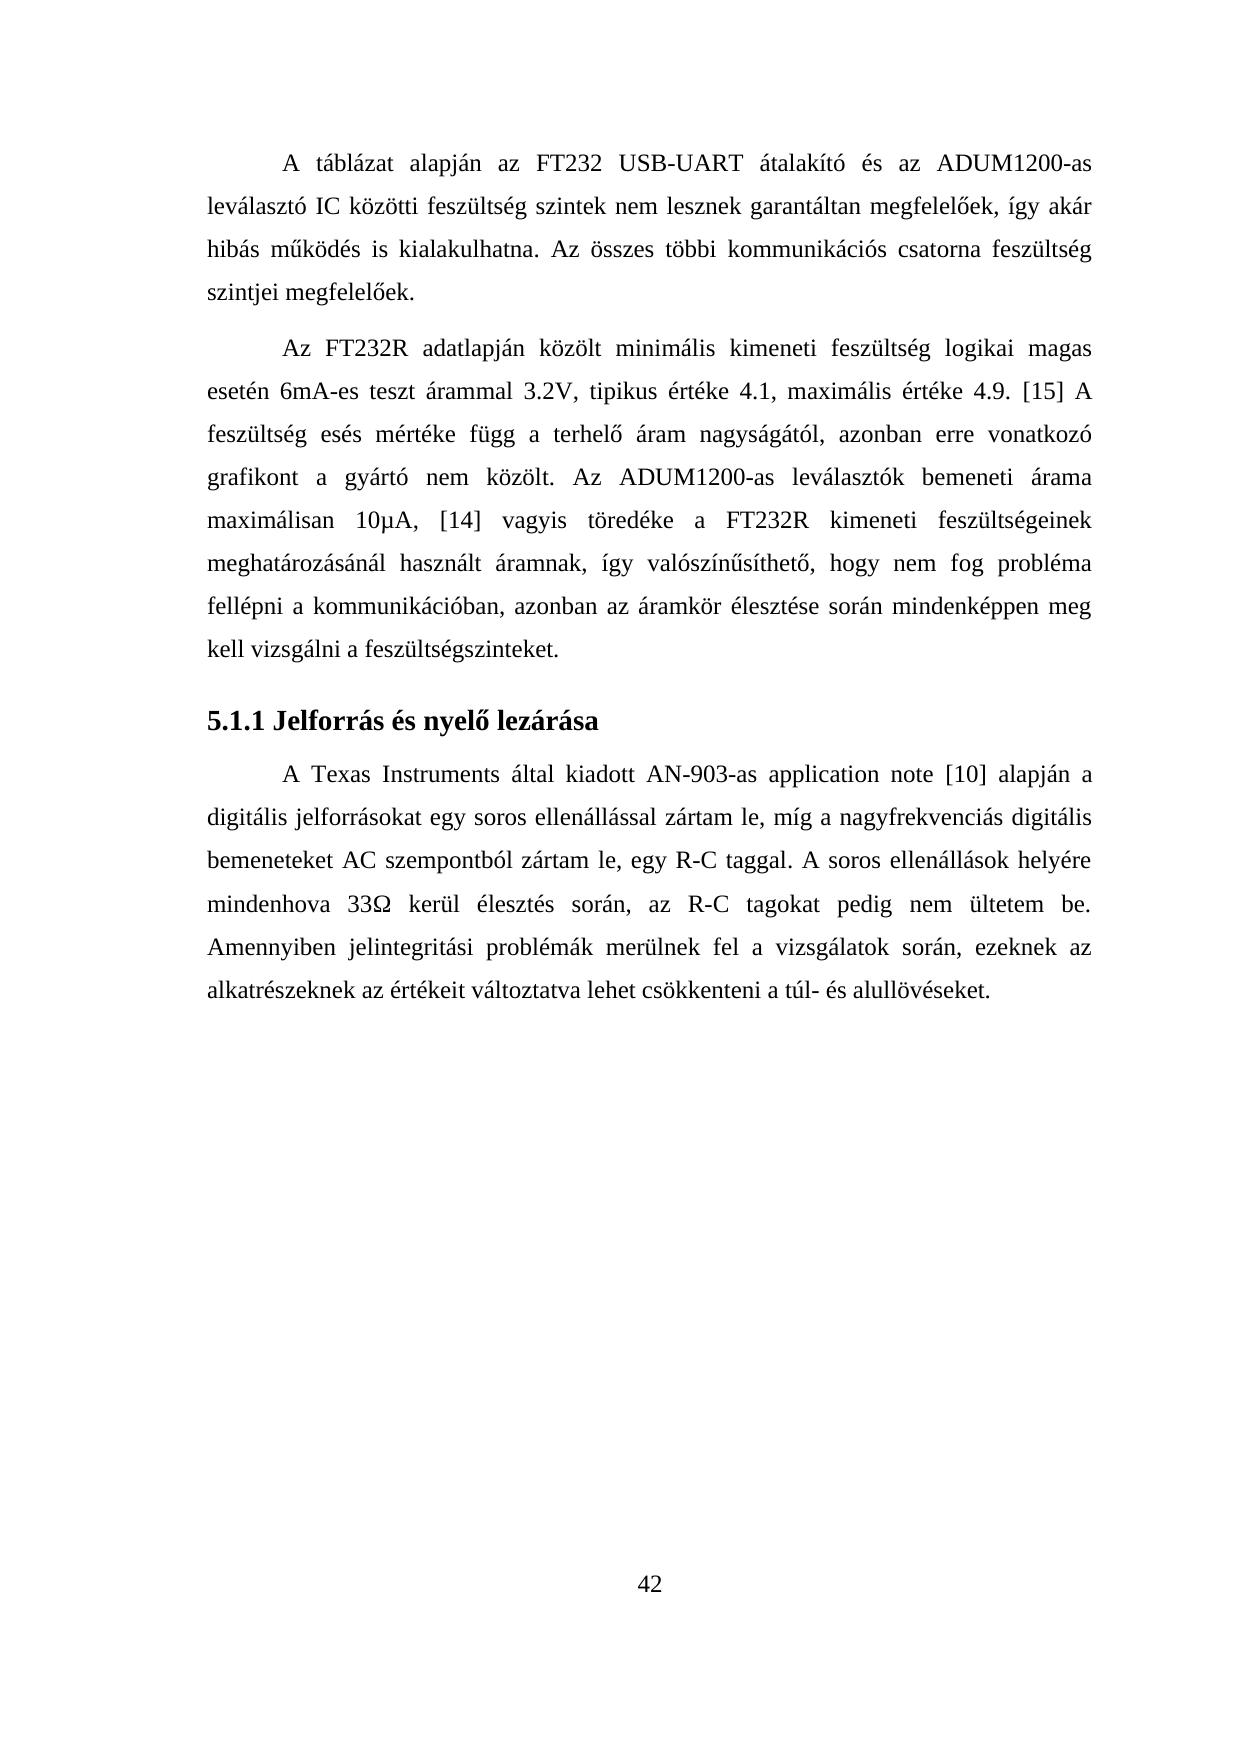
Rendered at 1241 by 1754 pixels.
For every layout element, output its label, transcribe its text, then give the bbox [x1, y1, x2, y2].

text A Texas Instruments által kiadott AN-903-as application note [10] alapján a digitális jelforrásokat egy soros ellenállással zártam le, míg a nagyfrekvenciás digitális bemeneteket AC szempontból zártam le, egy R-C taggal. A soros ellenállások helyére mindenhova 33Ω kerül élesztés során, az R-C tagokat pedig nem ültetem be. Amennyiben jelintegritási problémák merülnek fel a vizsgálatok során, ezeknek az alkatrészeknek az értékeit változtatva lehet csökkenteni a túl- és alullövéseket. [207, 759, 1092, 1004]
text A táblázat alapján az FT232 USB-UART átalakító és az ADUM1200-as leválasztó IC közötti feszültség szintek nem lesznek garantáltan megfelelőek, így akár hibás működés is kialakulhatna. Az összes többi kommunikációs csatorna feszültség szintjei megfelelőek. [207, 148, 1092, 306]
text Az FT232R adatlapján közölt minimális kimeneti feszültség logikai magas esetén 6mA-es teszt árammal 3.2V, tipikus értéke 4.1, maximális értéke 4.9. [15] A feszültség esés mértéke függ a terhelő áram nagyságától, azonban erre vonatkozó grafikont a gyártó nem közölt. Az ADUM1200-as leválasztók bemeneti árama maximálisan 10µA, [14] vagyis töredéke a FT232R kimeneti feszültségeinek meghatározásánál használt áramnak, így valószínűsíthető, hogy nem fog probléma fellépni a kommunikációban, azonban az áramkör élesztése során mindenképpen meg kell vizsgálni a feszültségszinteket. [207, 333, 1092, 663]
subtitle Jelforrás és nyelő lezárása [207, 703, 1092, 736]
